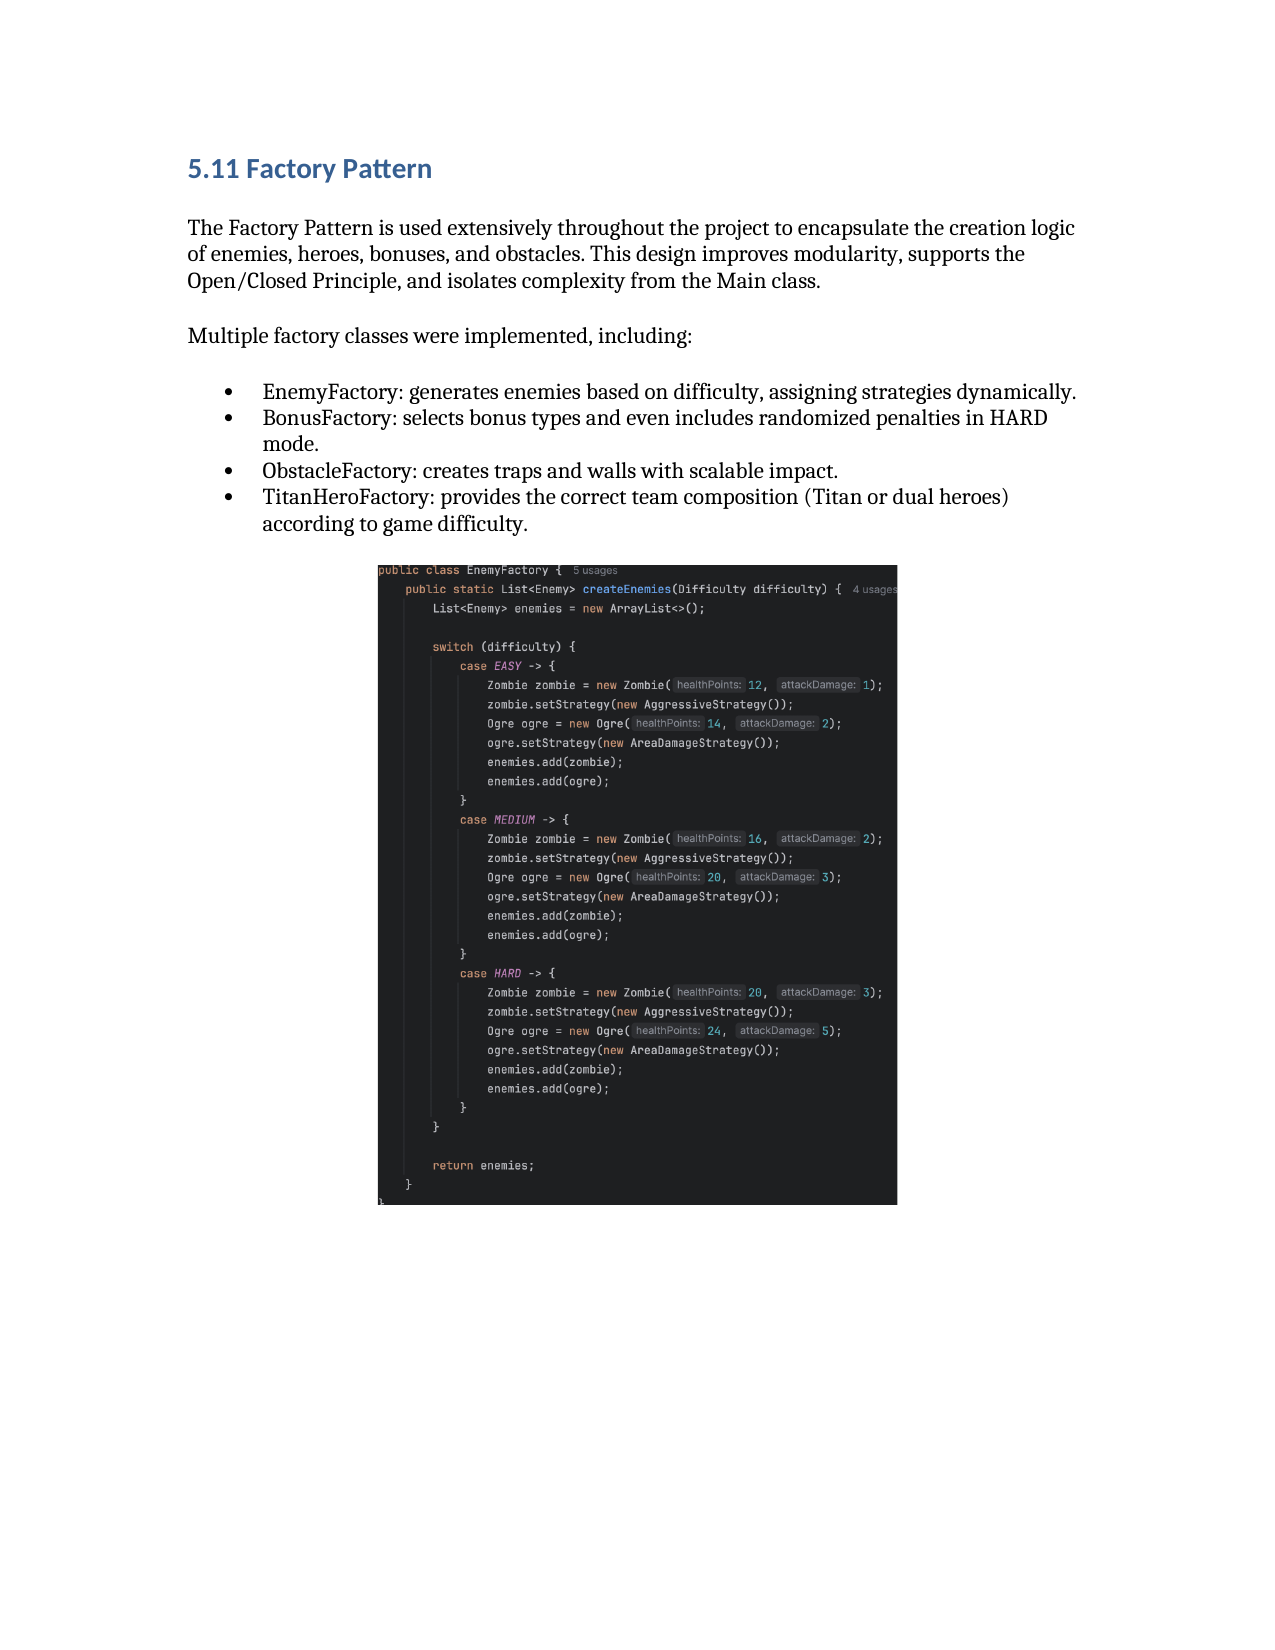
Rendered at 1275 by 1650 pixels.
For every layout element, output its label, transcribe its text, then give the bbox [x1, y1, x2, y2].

list TitanHeroFactory: provides the correct team composition (Titan or dual heroes) according to game difficulty. [225, 484, 1087, 537]
list BonusFactory: selects bonus types and even includes randomized penalties in HARD mode. [225, 405, 1087, 458]
list EnemyFactory: generates enemies based on difficulty, assigning strategies dynamically. [225, 378, 1087, 405]
text Multiple factory classes were implemented, including: [187, 323, 1087, 349]
subtitle 5.11 Factory Pattern [187, 150, 1087, 186]
list ObstacleFactory: creates traps and walls with scalable impact. [225, 458, 1087, 484]
picture [377, 565, 898, 1205]
text The Factory Pattern is used extensively throughout the project to encapsulate the creation logic of enemies, heroes, bonuses, and obstacles. This design improves modularity, supports the Open/Closed Principle, and isolates complexity from the Main class. [187, 215, 1087, 294]
